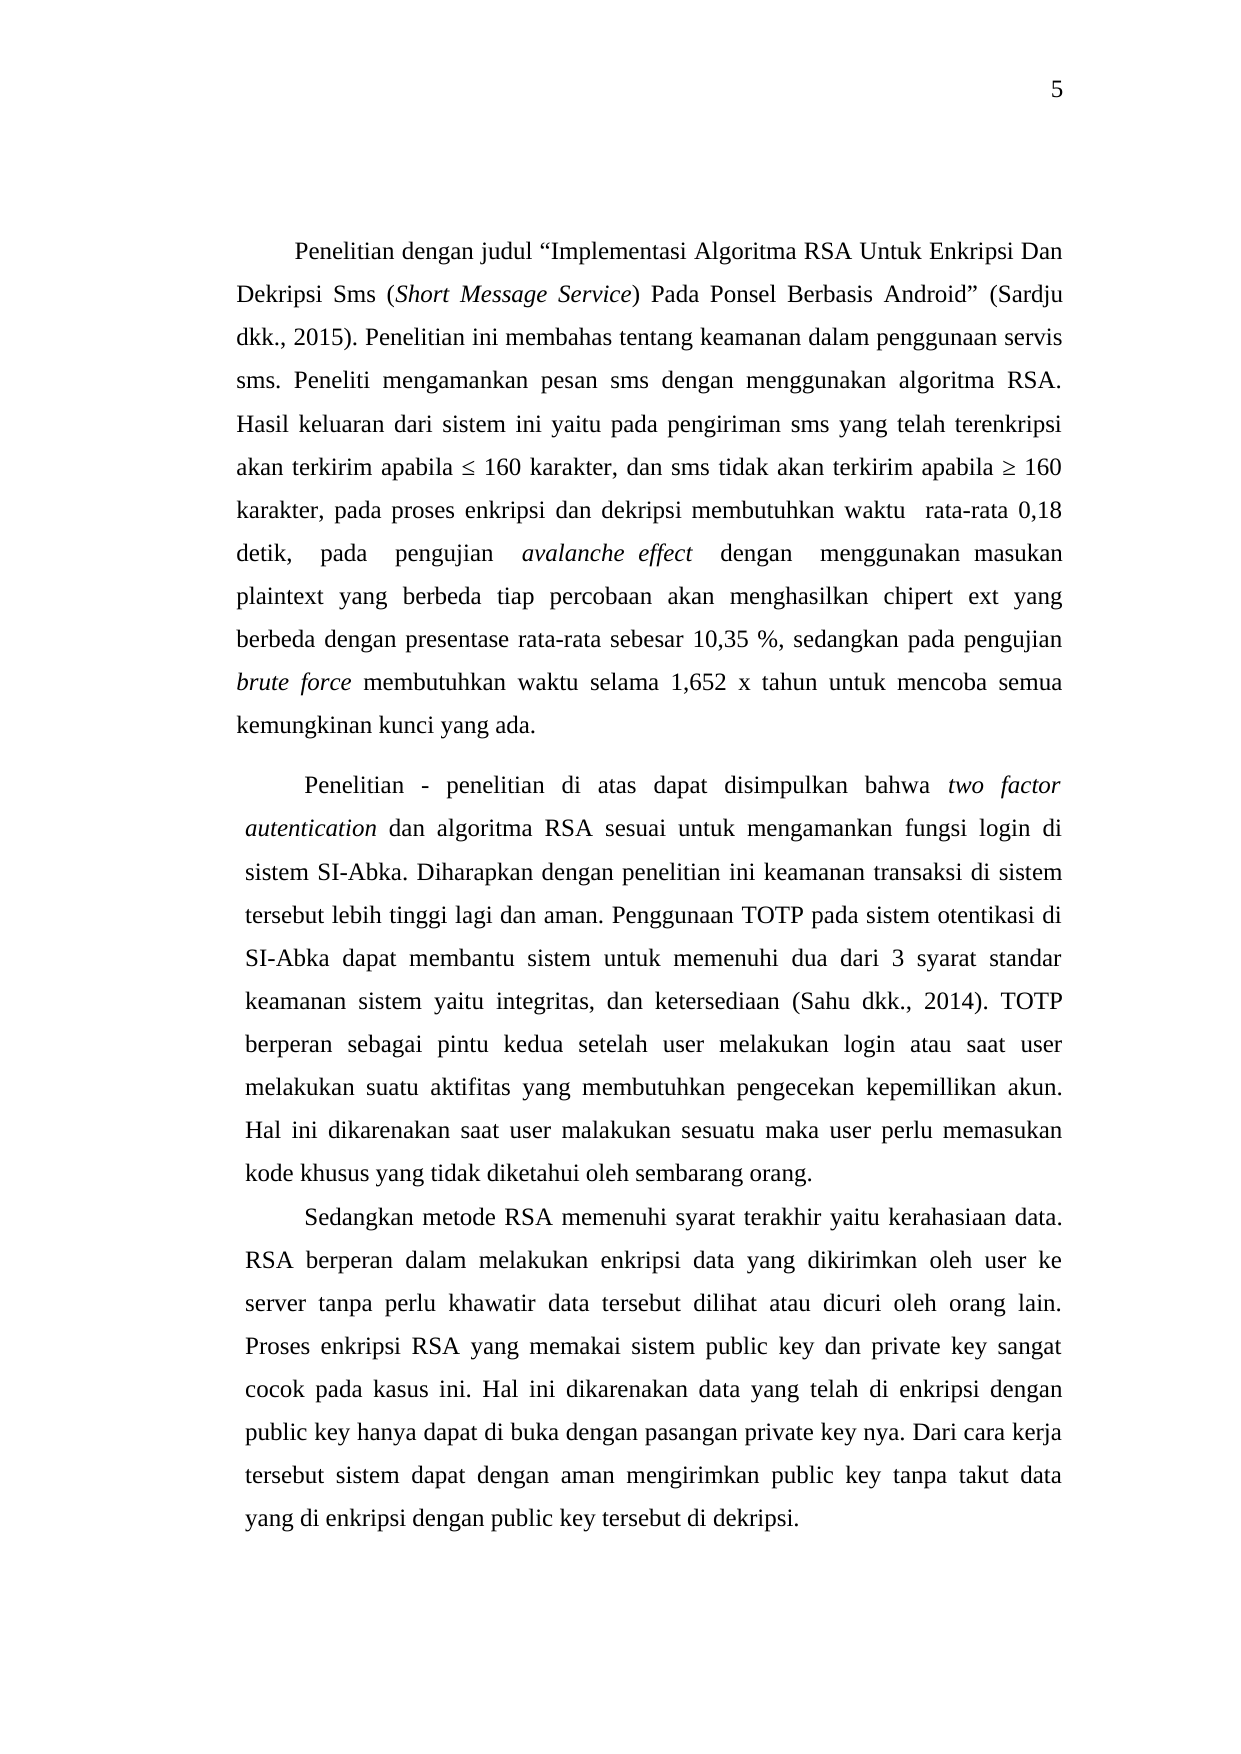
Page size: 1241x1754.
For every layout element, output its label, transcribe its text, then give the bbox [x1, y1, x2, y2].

text Penelitian dengan judul “Implementasi Algoritma RSA Untuk Enkripsi Dan Dekripsi Sms (Short Message Service) Pada Ponsel Berbasis Android” (Sardju dkk., 2015). Penelitian ini membahas tentang keamanan dalam penggunaan servis sms. Peneliti mengamankan pesan sms dengan menggunakan algoritma RSA. Hasil keluaran dari sistem ini yaitu pada pengiriman sms yang telah terenkripsi akan terkirim apabila ≤ 160 karakter, dan sms tidak akan terkirim apabila ≥ 160 karakter, pada proses enkripsi dan dekripsi membutuhkan waktu rata-rata 0,18 detik, pada pengujian avalanche effect dengan menggunakan masukan plaintext yang berbeda tiap percobaan akan menghasilkan chipert ext yang berbeda dengan presentase rata-rata sebesar 10,35 %, sedangkan pada pengujian brute force membutuhkan waktu selama 1,652 x tahun untuk mencoba semua kemungkinan kunci yang ada. [236, 236, 1063, 739]
text Penelitian - penelitian di atas dapat disimpulkan bahwa two factor autentication dan algoritma RSA sesuai untuk mengamankan fungsi login di sistem SI-Abka. Diharapkan dengan penelitian ini keamanan transaksi di sistem tersebut lebih tinggi lagi dan aman. Penggunaan TOTP pada sistem otentikasi di SI-Abka dapat membantu sistem untuk memenuhi dua dari 3 syarat standar keamanan sistem yaitu integritas, dan ketersediaan (Sahu dkk., 2014). TOTP berperan sebagai pintu kedua setelah user melakukan login atau saat user melakukan suatu aktifitas yang membutuhkan pengecekan kepemillikan akun. Hal ini dikarenakan saat user malakukan sesuatu maka user perlu memasukan kode khusus yang tidak diketahui oleh sembarang orang. [245, 770, 1063, 1187]
text Sedangkan metode RSA memenuhi syarat terakhir yaitu kerahasiaan data. RSA berperan dalam melakukan enkripsi data yang dikirimkan oleh user ke server tanpa perlu khawatir data tersebut dilihat atau dicuri oleh orang lain. Proses enkripsi RSA yang memakai sistem public key dan private key sangat cocok pada kasus ini. Hal ini dikarenakan data yang telah di enkripsi dengan public key hanya dapat di buka dengan pasangan private key nya. Dari cara kerja tersebut sistem dapat dengan aman mengirimkan public key tanpa takut data yang di enkripsi dengan public key tersebut di dekripsi. [245, 1202, 1063, 1532]
